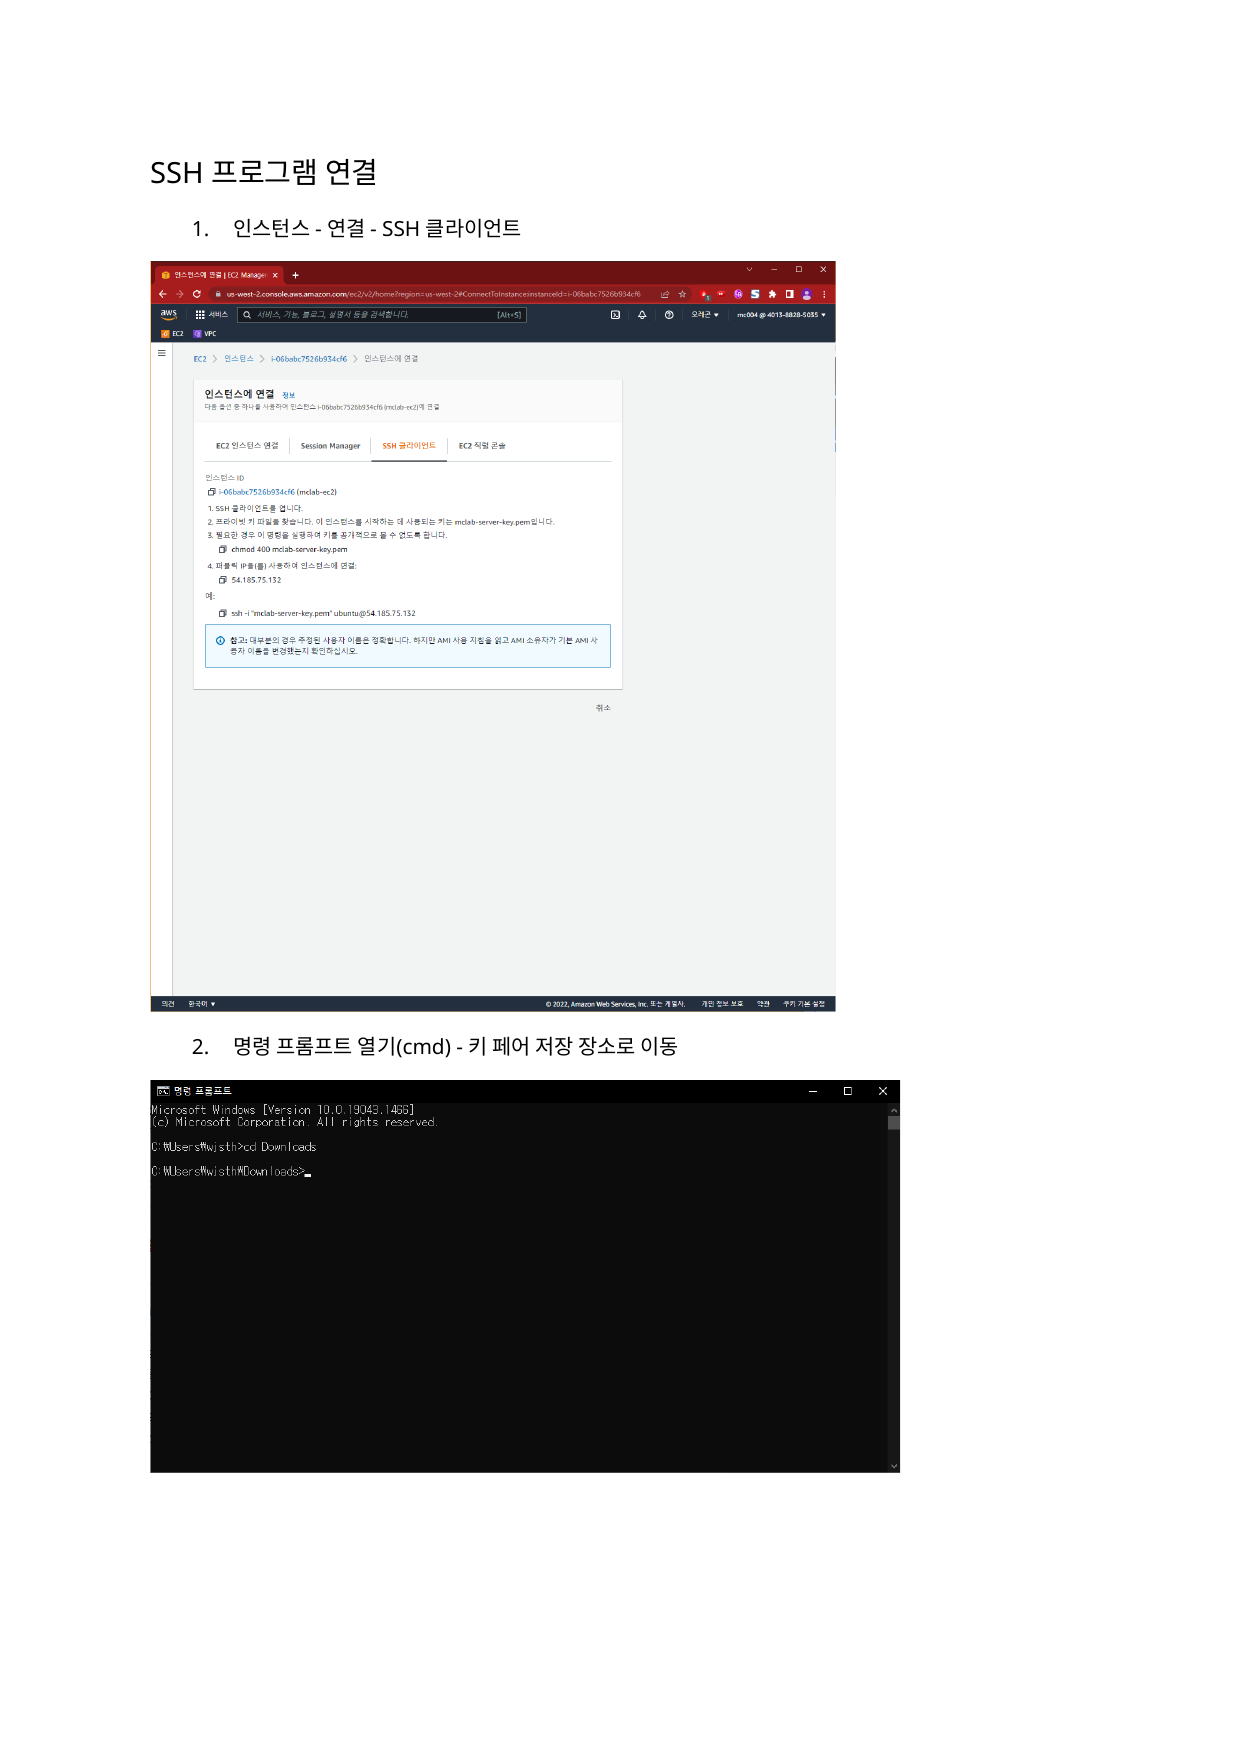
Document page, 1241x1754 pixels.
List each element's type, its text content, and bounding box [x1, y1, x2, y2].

subtitle 명령 프롬프트 열기(cmd) - 키 페어 저장 장소로 이동 [192, 1031, 1090, 1061]
picture [150, 261, 836, 1012]
subtitle SSH 프로그램 연결 [150, 150, 1090, 192]
subtitle 인스턴스 - 연결 - SSH 클라이언트 [192, 212, 1090, 243]
picture [150, 1080, 901, 1473]
